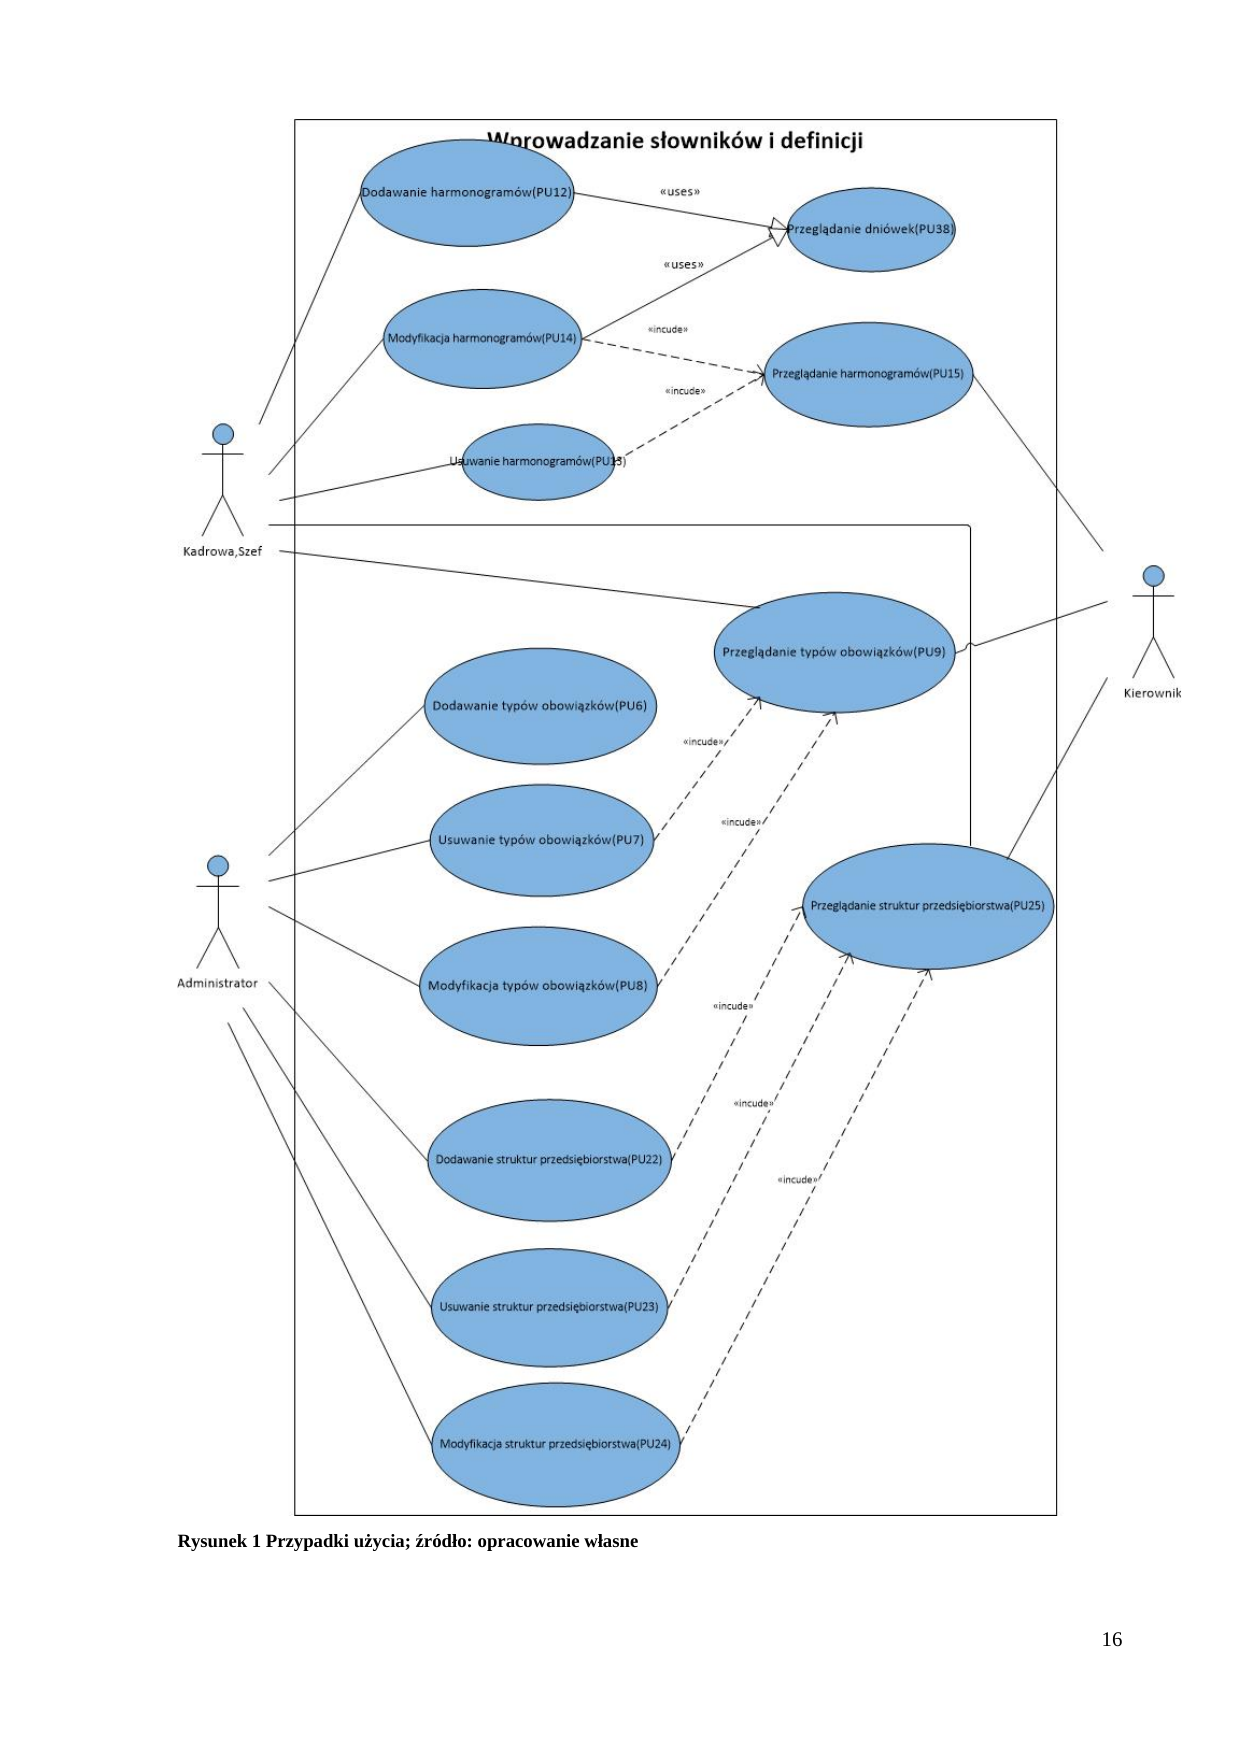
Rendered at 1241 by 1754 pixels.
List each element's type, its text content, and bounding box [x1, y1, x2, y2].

picture [177, 118, 1182, 1516]
text Rysunek 1 Przypadki użycia; źródło: opracowanie własne [177, 1530, 1122, 1551]
